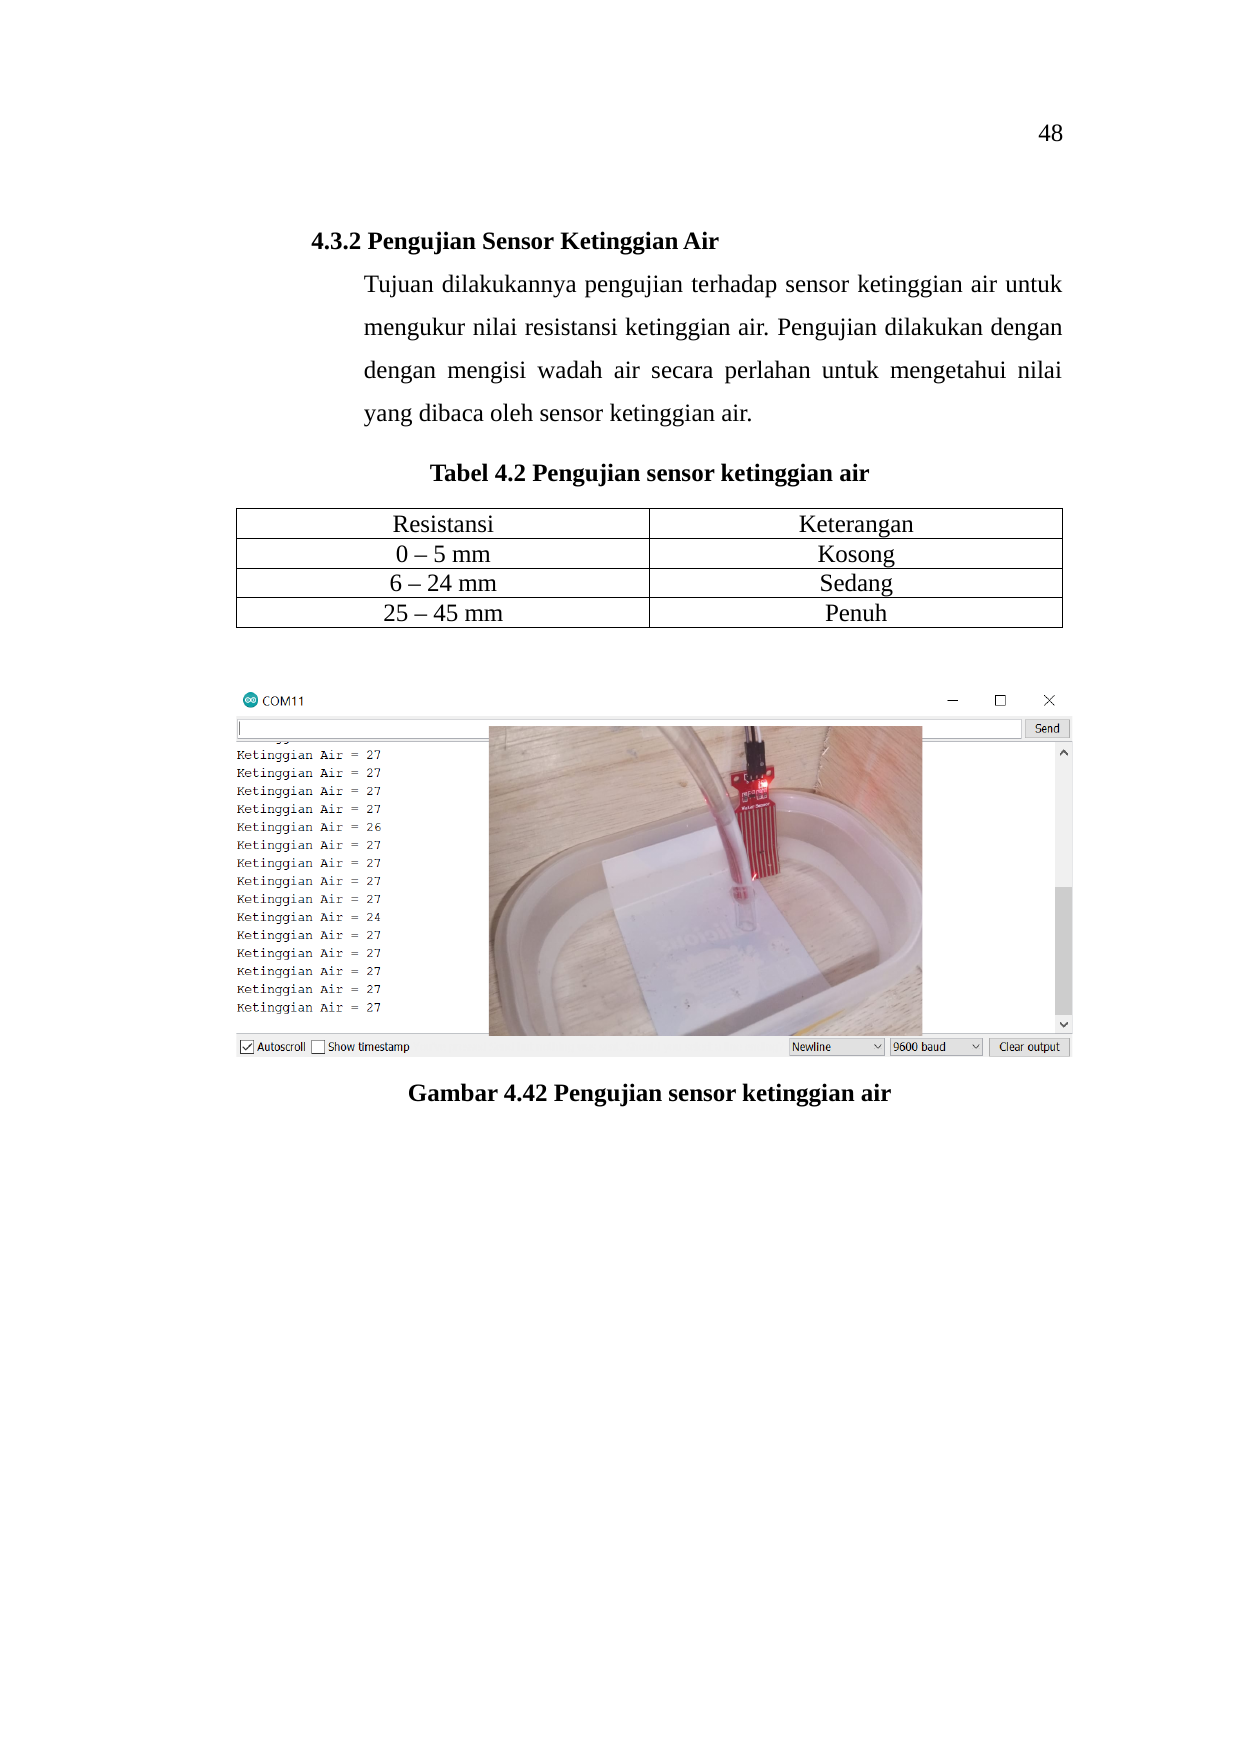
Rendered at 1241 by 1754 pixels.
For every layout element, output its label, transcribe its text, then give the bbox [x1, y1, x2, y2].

text Tujuan dilakukannya pengujian terhadap sensor ketinggian air untuk mengukur nilai resistansi ketinggian air. Pengujian dilakukan dengan dengan mengisi wadah air secara perlahan untuk mengetahui nilai yang dibaca oleh sensor ketinggian air. [364, 269, 1063, 427]
table_cell Penuh [650, 598, 1062, 627]
table_cell Sedang [650, 569, 1062, 597]
table_cell 0 – 5 mm [237, 539, 649, 567]
text Tabel 4.2 Pengujian sensor ketinggian air [236, 458, 1063, 487]
table_header Keterangan [650, 509, 1062, 538]
table_cell 25 – 45 mm [237, 598, 649, 627]
subtitle Pengujian Sensor Ketinggian Air [311, 226, 1063, 255]
table_header Resistansi [237, 509, 649, 538]
table_cell Kosong [650, 539, 1062, 567]
picture [236, 687, 1073, 1057]
table_cell 6 – 24 mm [237, 569, 649, 597]
